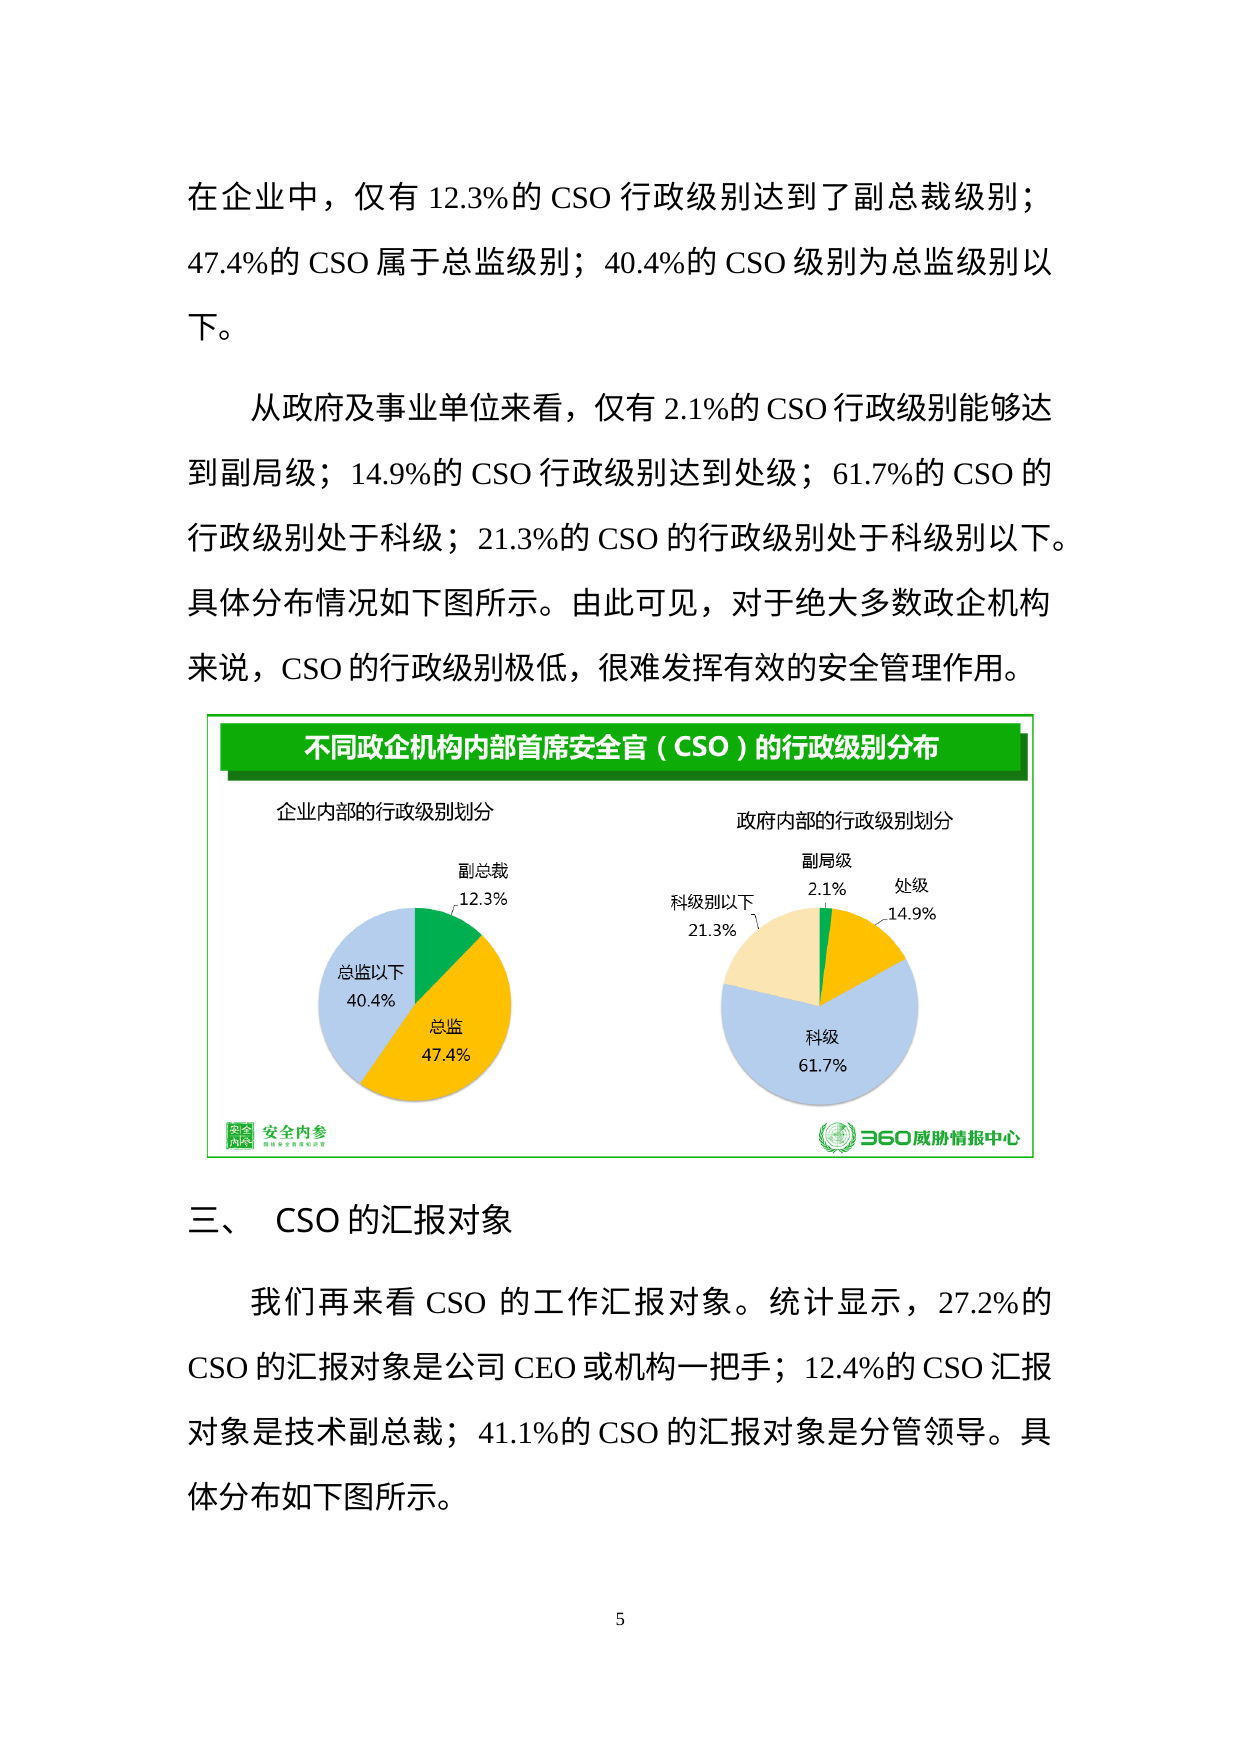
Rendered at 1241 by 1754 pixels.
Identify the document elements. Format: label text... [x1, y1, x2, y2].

list CSO的汇报对象 [187, 1186, 1053, 1251]
text 我们再来看CSO 的工作汇报对象。统计显示，27.2%的CSO的汇报对象是公司CEO或机构一把手；12.4%的CSO汇报对象是技术副总裁；41.1%的CSO的汇报对象是分管领导。具体分布如下图所示。 [187, 1267, 1053, 1527]
picture [206, 714, 1034, 1158]
text 从政府及事业单位来看，仅有2.1%的CSO行政级别能够达到副局级；14.9%的CSO行政级别达到处级；61.7%的CSO的行政级别处于科级；21.3%的CSO的行政级别处于科级别以下。具体分布情况如下图所示。由此可见，对于绝大多数政企机构来说，CSO的行政级别极低，很难发挥有效的安全管理作用。 [187, 373, 1053, 698]
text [187, 162, 1053, 357]
